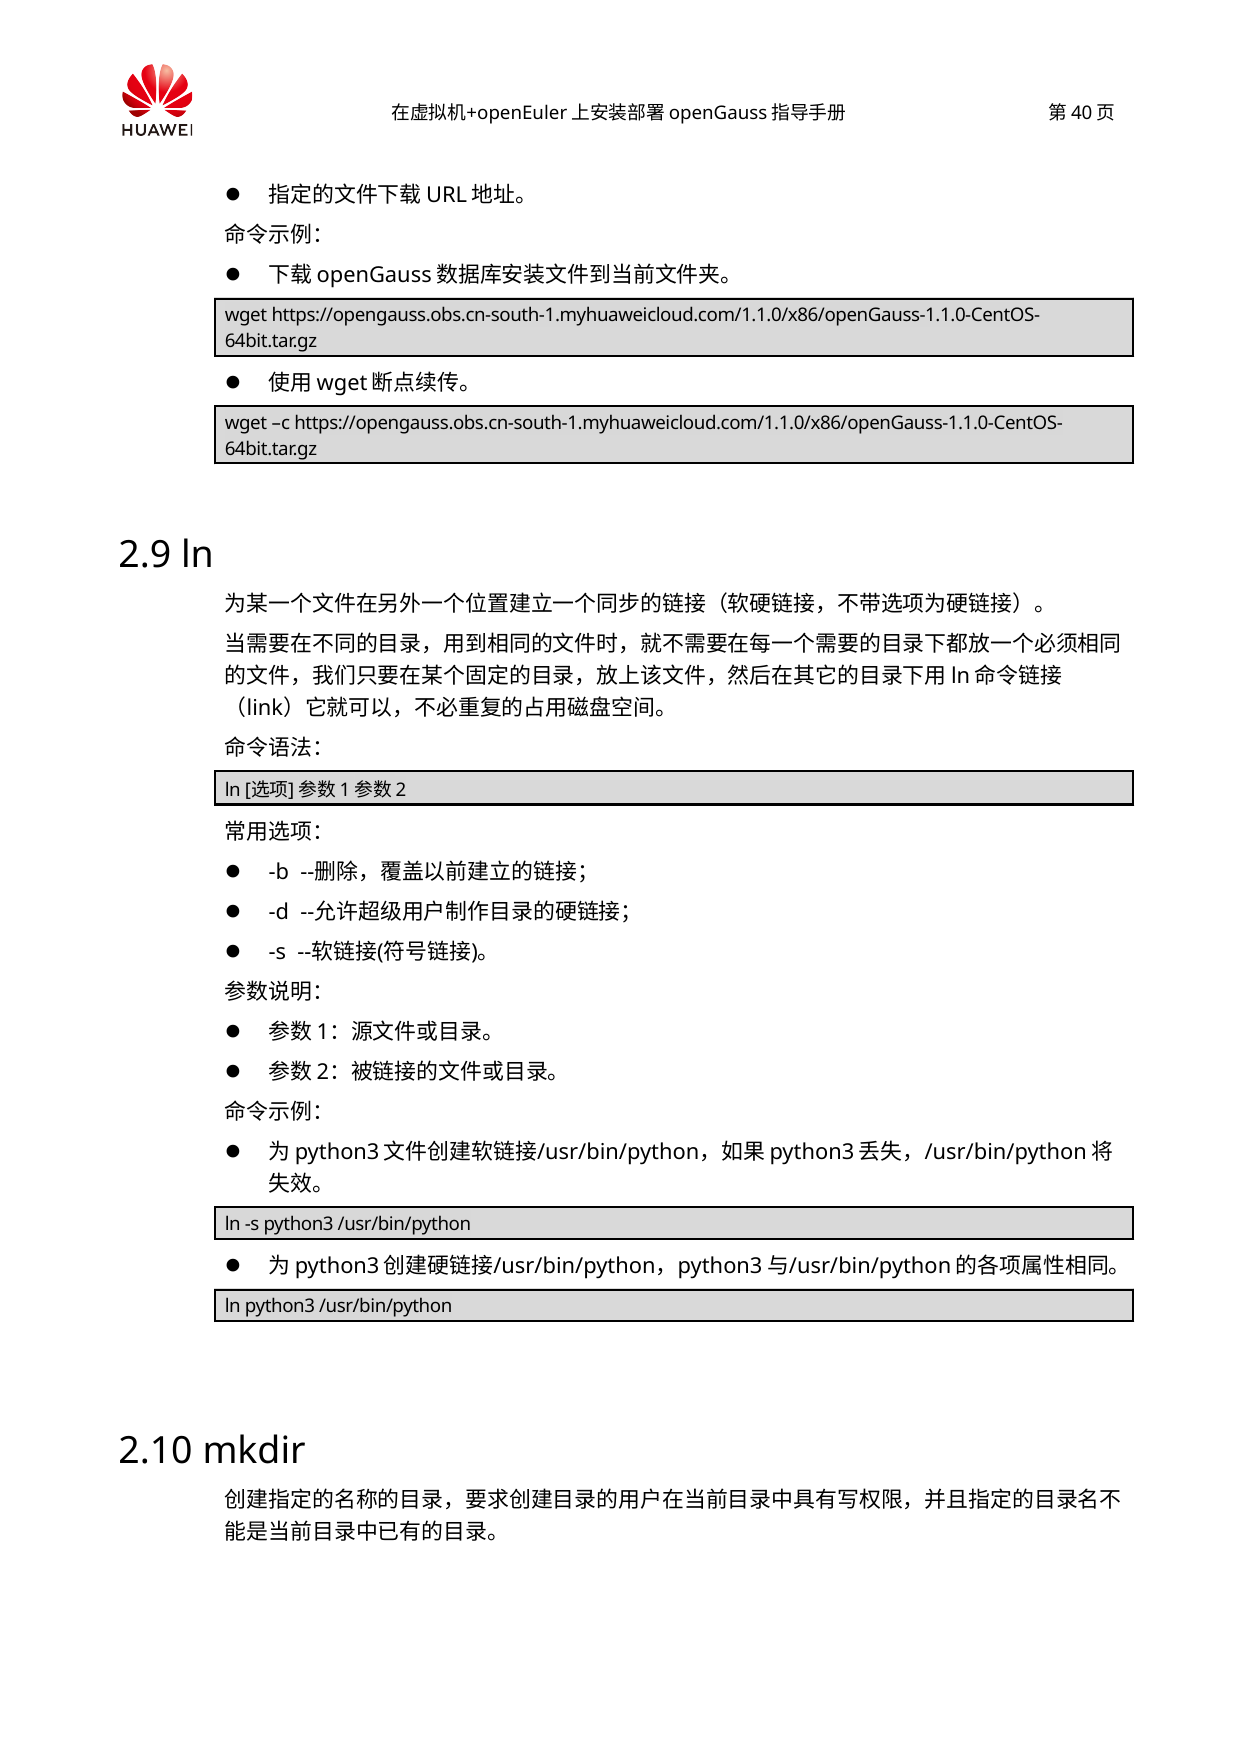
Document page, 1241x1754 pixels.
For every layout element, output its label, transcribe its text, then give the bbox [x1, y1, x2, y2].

text 命令示例： [224, 1094, 1122, 1126]
text 常用选项： [224, 814, 1122, 846]
text 为某一个文件在另外一个位置建立一个同步的链接（软硬链接，不带选项为硬链接）。 [224, 586, 1122, 618]
text -b --删除，覆盖以前建立的链接； [224, 854, 1122, 886]
text 使用wget断点续传。 [224, 365, 1122, 397]
picture [122, 64, 193, 136]
text ln -s python3 /usr/bin/python [216, 1208, 1132, 1238]
text 当需要在不同的目录，用到相同的文件时，就不需要在每一个需要的目录下都放一个必须相同的文件，我们只要在某个固定的目录，放上该文件，然后在其它的目录下用ln命令链接（link）它就可以，不必重复的占用磁盘空间。 [224, 626, 1122, 722]
text 为python3文件创建软链接/usr/bin/python，如果python3丢失，/usr/bin/python将失效。 [224, 1134, 1122, 1198]
text -s --软链接(符号链接)。 [224, 934, 1122, 966]
subtitle mkdir [118, 1423, 1122, 1474]
text 参数2：被链接的文件或目录。 [224, 1054, 1122, 1086]
text 指定的文件下载URL地址。 [224, 177, 1122, 209]
text ln python3 /usr/bin/python [216, 1291, 1132, 1320]
subtitle ln [118, 527, 1122, 578]
text wget https://opengauss.obs.cn-south-1.myhuaweicloud.com/1.1.0/x86/openGauss-1.1.0-CentOS-64bit.tar.gz [216, 300, 1132, 355]
text -d --允许超级用户制作目录的硬链接； [224, 894, 1122, 926]
text 创建指定的名称的目录，要求创建目录的用户在当前目录中具有写权限，并且指定的目录名不能是当前目录中已有的目录。 [224, 1482, 1122, 1546]
text 命令语法： [224, 730, 1122, 762]
text ln [选项] 参数1 参数2 [216, 772, 1132, 803]
text 参数说明： [224, 974, 1122, 1006]
text 参数1：源文件或目录。 [224, 1014, 1122, 1046]
text 命令示例： [224, 217, 1122, 249]
text wget –c https://opengauss.obs.cn-south-1.myhuaweicloud.com/1.1.0/x86/openGauss-1.1.0-CentOS-64bit.tar.gz [216, 407, 1132, 462]
text 下载openGauss数据库安装文件到当前文件夹。 [224, 257, 1122, 289]
text 为python3创建硬链接/usr/bin/python，python3与/usr/bin/python的各项属性相同。 [224, 1248, 1122, 1280]
